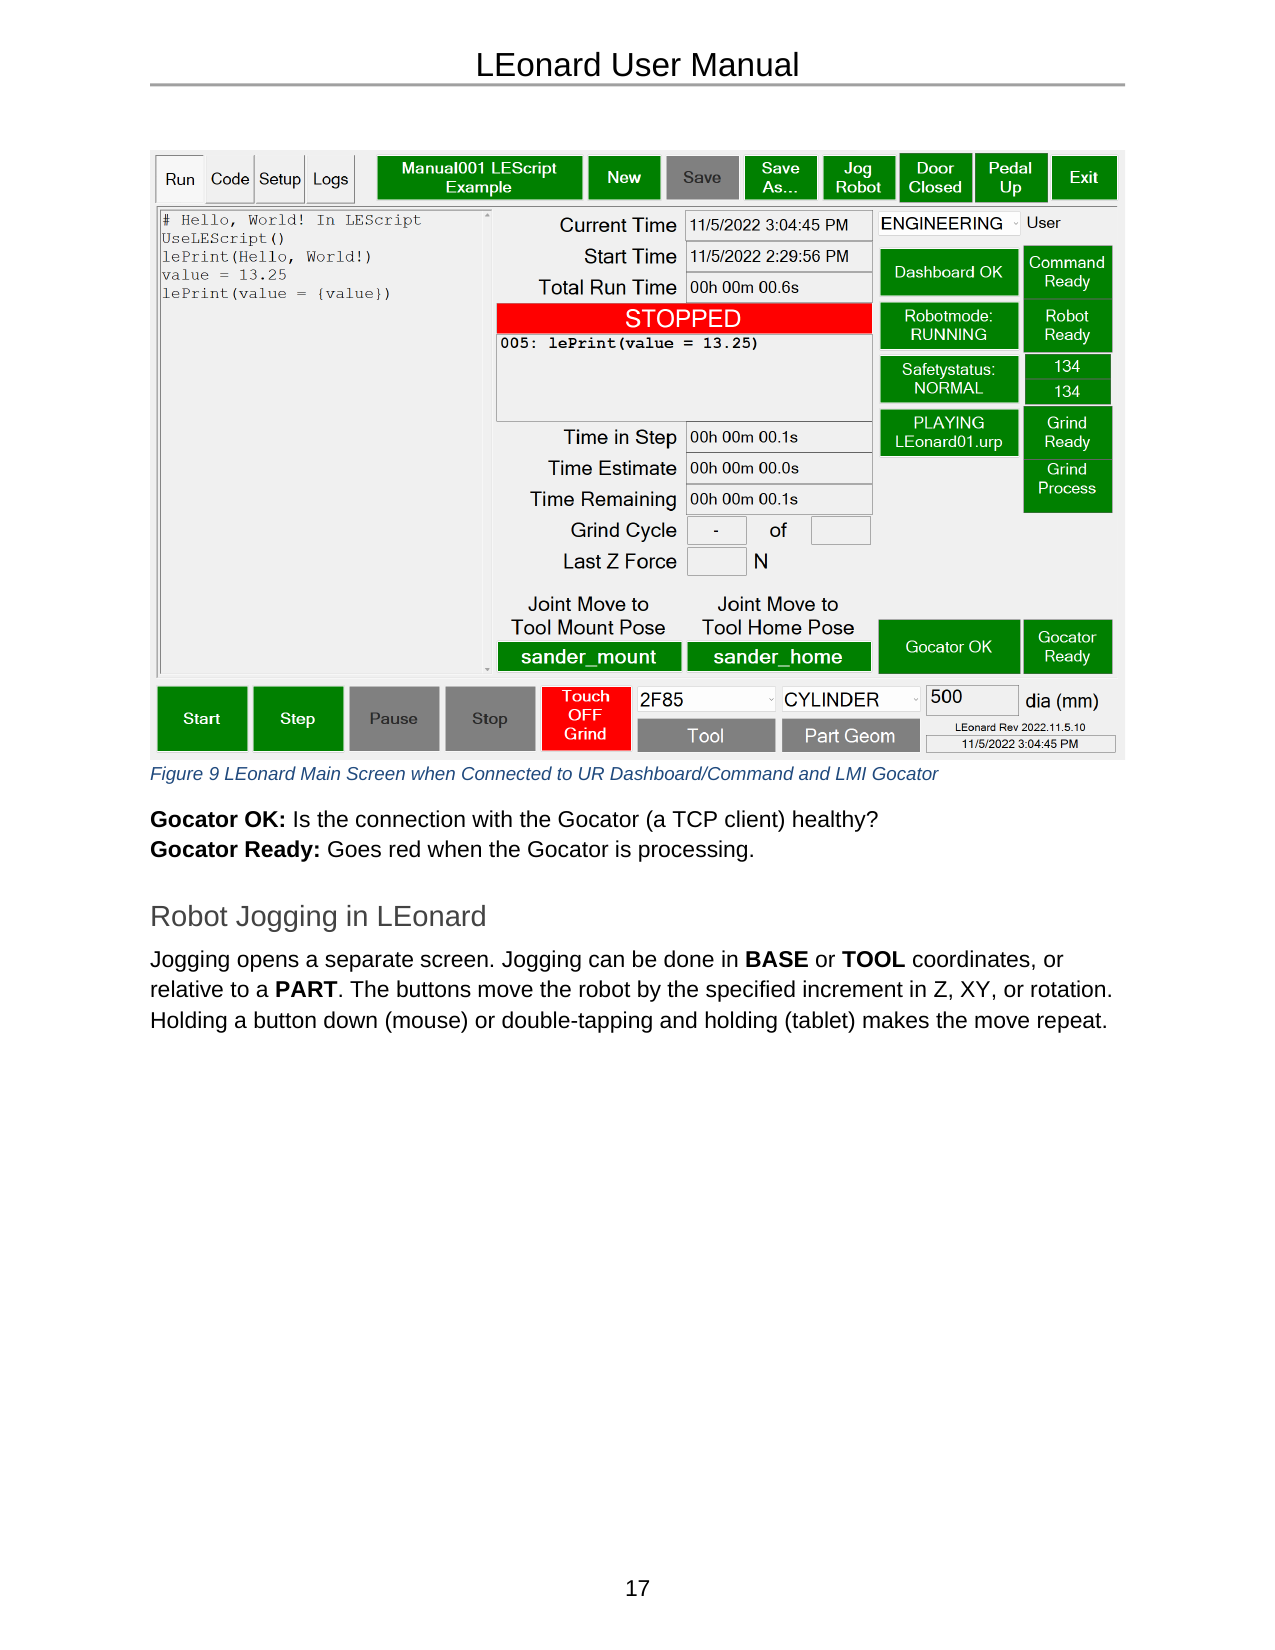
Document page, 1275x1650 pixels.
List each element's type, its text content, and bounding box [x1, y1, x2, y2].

subtitle Robot Jogging in LEonard [150, 899, 1125, 933]
text Jogging opens a separate screen. Jogging can be done in BASE or TOOL coordinates, or relative to a PART. The buttons move the robot by the specified increment in Z, XY, or rotation. [150, 946, 1125, 1003]
text Holding a button down (mouse) or double-tapping and holding (tablet) makes the move repeat. [150, 1007, 1125, 1033]
picture [150, 150, 1125, 760]
text Gocator OK: Is the connection with the Gocator (a TCP client) healthy? [150, 806, 1125, 832]
text Gocator Ready: Goes red when the Gocator is processing. [150, 836, 1125, 862]
